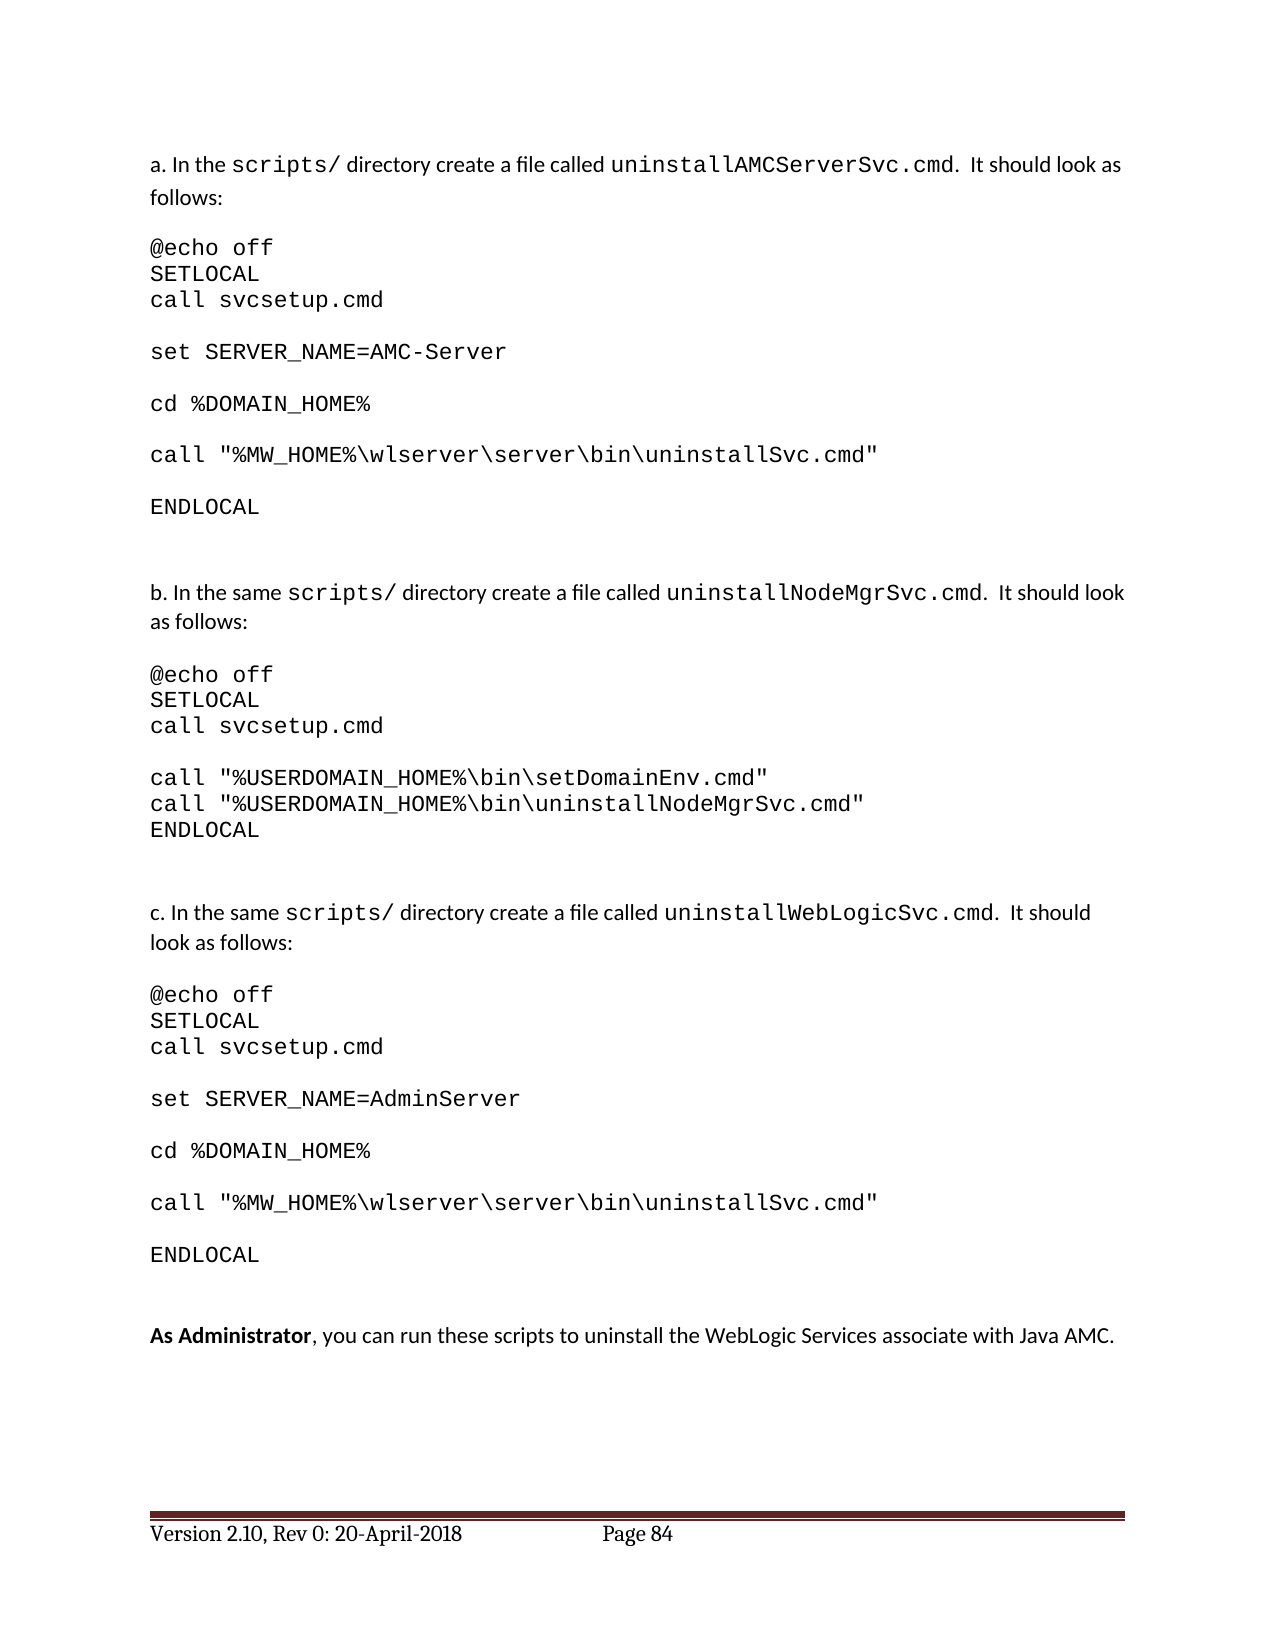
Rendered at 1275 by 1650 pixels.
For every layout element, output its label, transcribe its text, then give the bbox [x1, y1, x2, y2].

text set SERVER_NAME=AMC-Server [150, 340, 1125, 366]
text cd %DOMAIN_HOME% [150, 392, 1125, 418]
text a. In the scripts/ directory create a file called uninstallAMCServerSvc.cmd. It should look as follows: [150, 150, 1125, 211]
text call svcsetup.cmd [150, 715, 1125, 741]
text @echo off [150, 236, 1125, 262]
text call "%MW_HOME%\wlserver\server\bin\uninstallSvc.cmd" [150, 444, 1125, 470]
text @echo off [150, 663, 1125, 689]
text ENDLOCAL [150, 496, 1125, 522]
text set SERVER_NAME=AdminServer [150, 1087, 1125, 1113]
text call "%USERDOMAIN_HOME%\bin\setDomainEnv.cmd" [150, 767, 1125, 793]
text SETLOCAL [150, 689, 1125, 715]
text call svcsetup.cmd [150, 1036, 1125, 1061]
text c. In the same scripts/ directory create a file called uninstallWebLogicSvc.cmd. It should look as follows: [150, 898, 1125, 956]
text SETLOCAL [150, 1009, 1125, 1036]
text As Administrator, you can run these scripts to uninstall the WebLogic Services associate with Java AMC. [150, 1321, 1125, 1349]
text @echo off [150, 984, 1125, 1009]
text SETLOCAL [150, 262, 1125, 288]
text call "%MW_HOME%\wlserver\server\bin\uninstallSvc.cmd" [150, 1191, 1125, 1217]
text ENDLOCAL [150, 1243, 1125, 1269]
text call svcsetup.cmd [150, 288, 1125, 314]
text call "%USERDOMAIN_HOME%\bin\uninstallNodeMgrSvc.cmd" [150, 793, 1125, 818]
text ENDLOCAL [150, 818, 1125, 844]
text b. In the same scripts/ directory create a file called uninstallNodeMgrSvc.cmd. It should look as follows: [150, 578, 1125, 635]
text cd %DOMAIN_HOME% [150, 1139, 1125, 1165]
